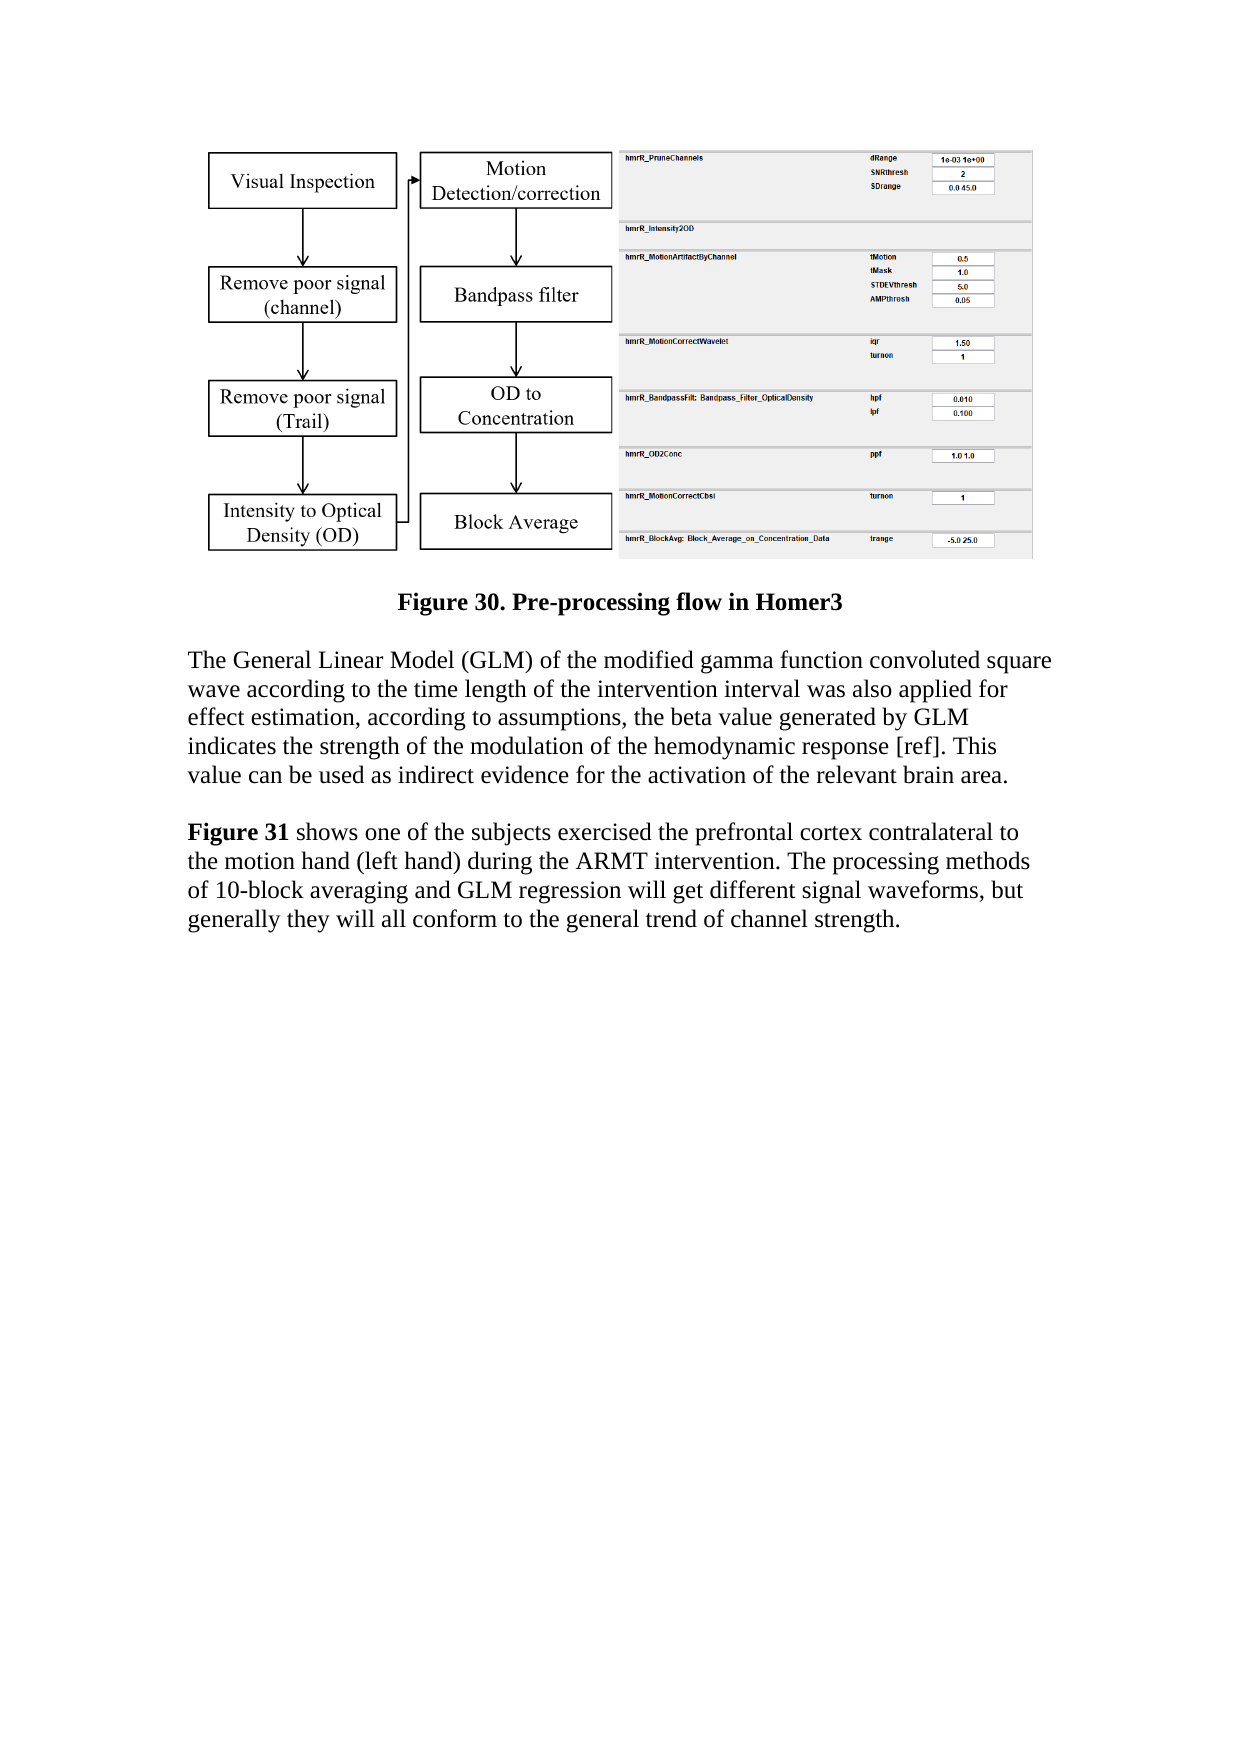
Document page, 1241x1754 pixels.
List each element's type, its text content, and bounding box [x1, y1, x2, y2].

text The General Linear Model (GLM) of the modified gamma function convoluted square wave according to the time length of the intervention interval was also applied for effect estimation, according to assumptions, the beta value generated by GLM indicates the strength of the modulation of the hemodynamic response [ref]. This value can be used as indirect evidence for the activation of the relevant brain area. [187, 645, 1053, 789]
picture [618, 150, 1033, 559]
text Figure 30. Pre-processing flow in Homer3 [187, 587, 1053, 616]
picture [207, 150, 613, 559]
text Figure 31 shows one of the subjects exercised the prefrontal cortex contralateral to the motion hand (left hand) during the ARMT intervention. The processing methods of 10-block averaging and GLM regression will get different signal waveforms, but generally they will all conform to the general trend of channel strength. [187, 817, 1053, 932]
